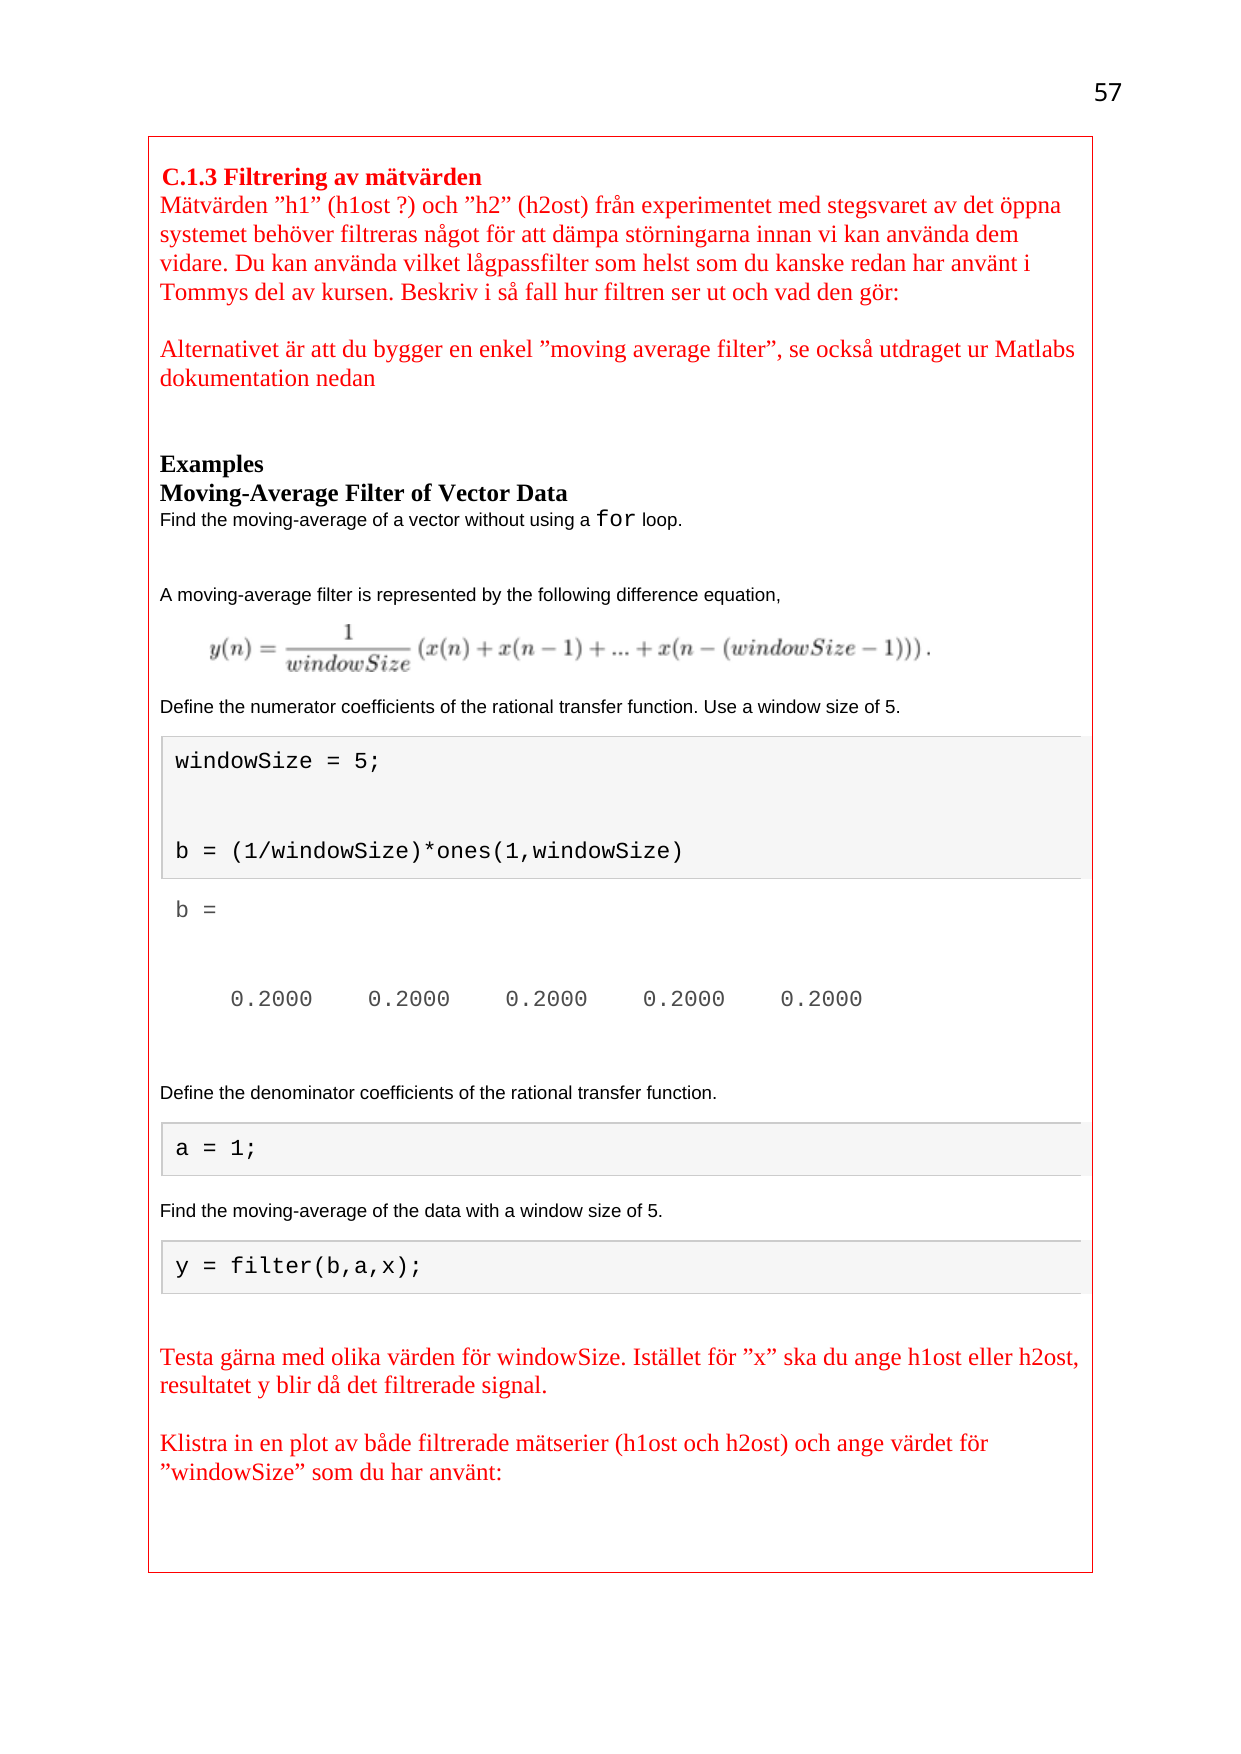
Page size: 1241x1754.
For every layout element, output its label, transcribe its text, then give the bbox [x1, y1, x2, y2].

table_header C.1.3 Filtrering av mätvärden Mätvärden ”h1” (h1ost ?) och ”h2” (h2ost) från experimentet med stegsvaret av det öppna systemet behöver filtreras något för att dämpa störningarna innan vi kan använda dem vidare. Du kan använda vilket lågpassfilter som helst som du kanske redan har använt i Tommys del av kursen. Beskriv i så fall hur filtren ser ut och vad den gör: Alternativet är att du bygger en enkel ”moving average filter”, se också utdraget ur Matlabs dokumentation nedan Examples Moving-Average Filter of Vector Data Find the moving-average of a vector without using a for loop. A moving-average filter is represented by the following difference equation, Define the numerator coefficients of the rational transfer function. Use a window size of 5. windowSize = 5; b = (1/windowSize)*ones(1,windowSize) b = 0.2000 0.2000 0.2000 0.2000 0.2000 Define the denominator coefficients of the rational transfer function. a = 1; Find the moving-average of the data with a window size of 5. y = filter(b,a,x); Testa gärna med olika värden för windowSize. Istället för ”x” ska du ange h1ost eller h2ost, resultatet y blir då det filtrerade signal. Klistra in en plot av både filtrerade mätserier (h1ost och h2ost) och ange värdet för ”windowSize” som du har använt: [149, 137, 1092, 1572]
picture [209, 624, 930, 672]
